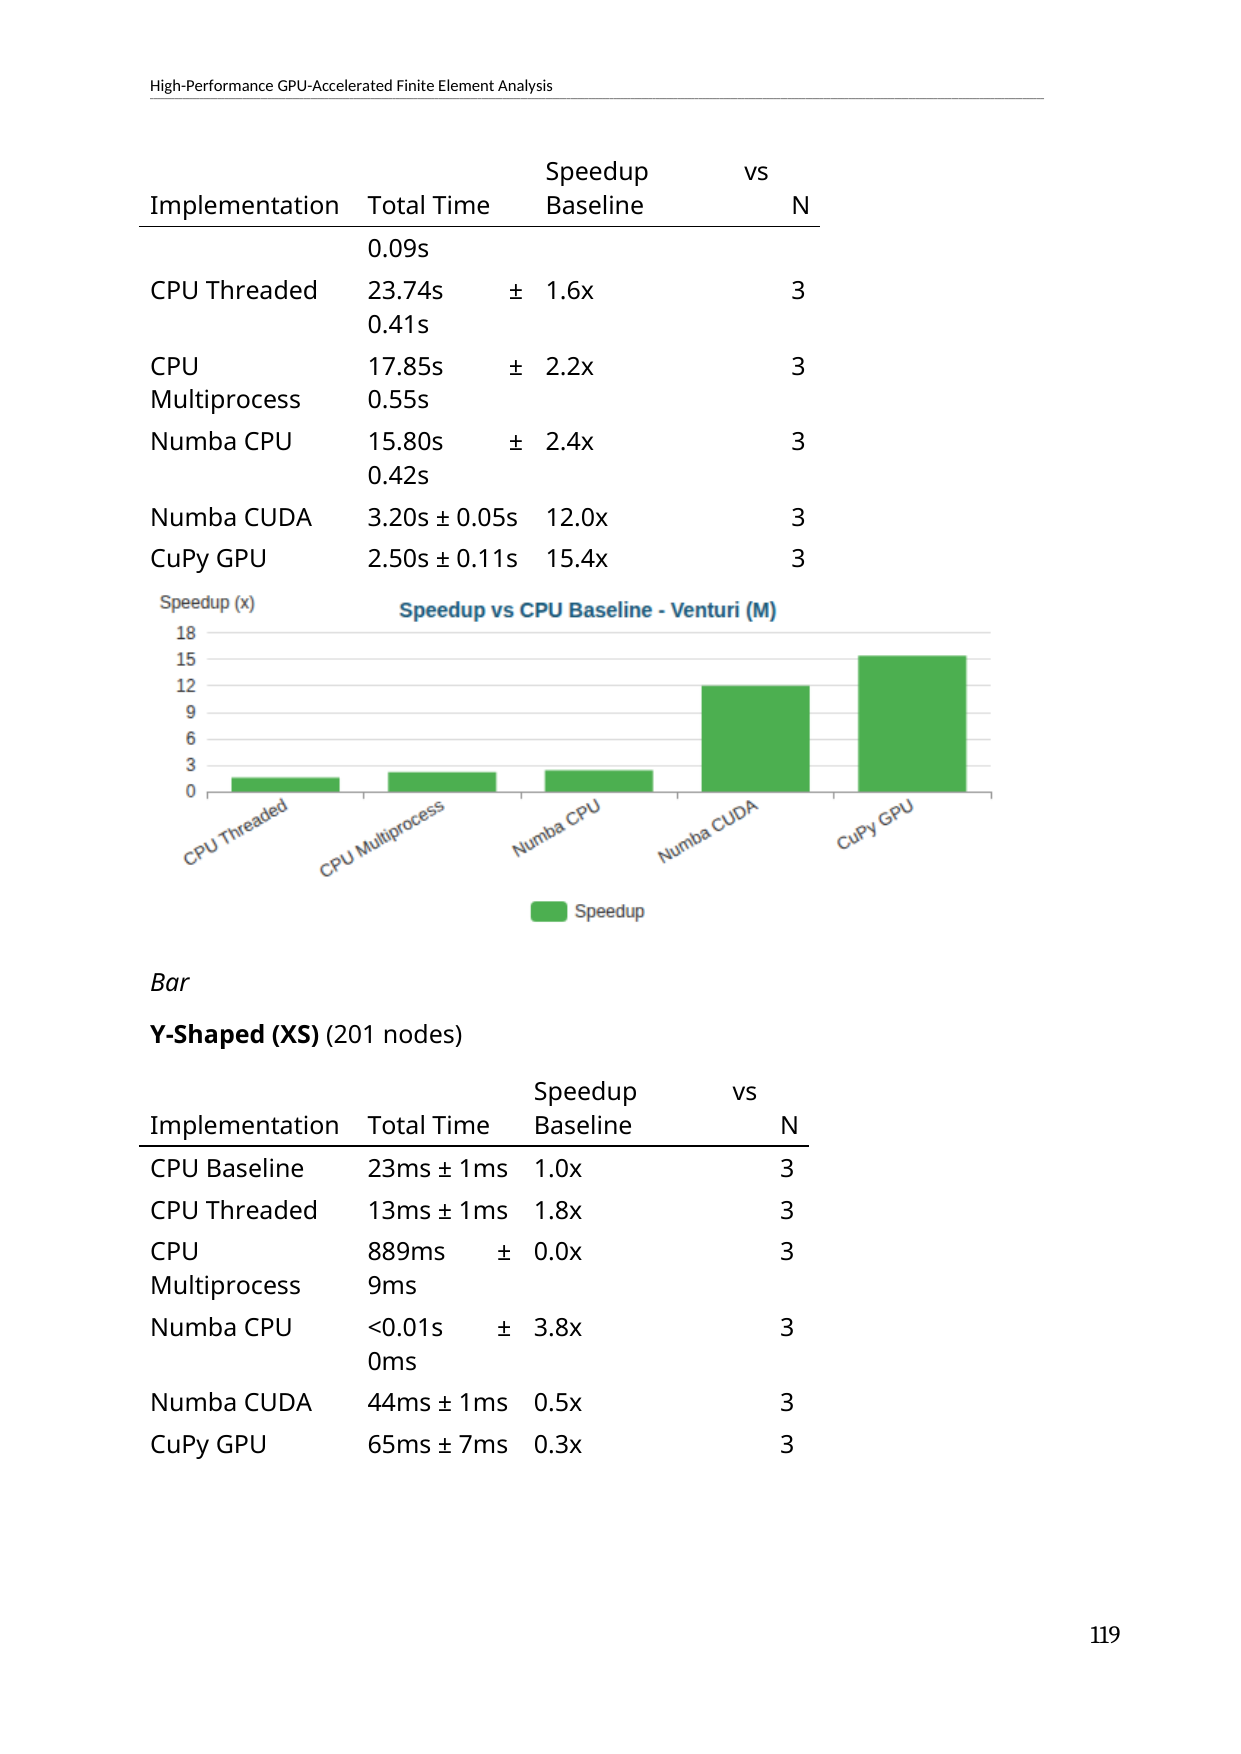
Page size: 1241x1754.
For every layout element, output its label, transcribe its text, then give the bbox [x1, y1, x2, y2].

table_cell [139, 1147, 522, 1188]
picture [150, 578, 1025, 944]
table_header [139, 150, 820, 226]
text Bar [150, 964, 1120, 998]
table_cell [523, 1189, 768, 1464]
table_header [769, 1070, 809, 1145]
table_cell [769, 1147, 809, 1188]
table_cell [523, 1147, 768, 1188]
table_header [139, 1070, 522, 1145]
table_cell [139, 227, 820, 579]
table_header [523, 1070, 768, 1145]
text Y-Shaped (XS) (201 nodes) [150, 1017, 1120, 1051]
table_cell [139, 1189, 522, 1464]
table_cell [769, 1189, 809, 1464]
